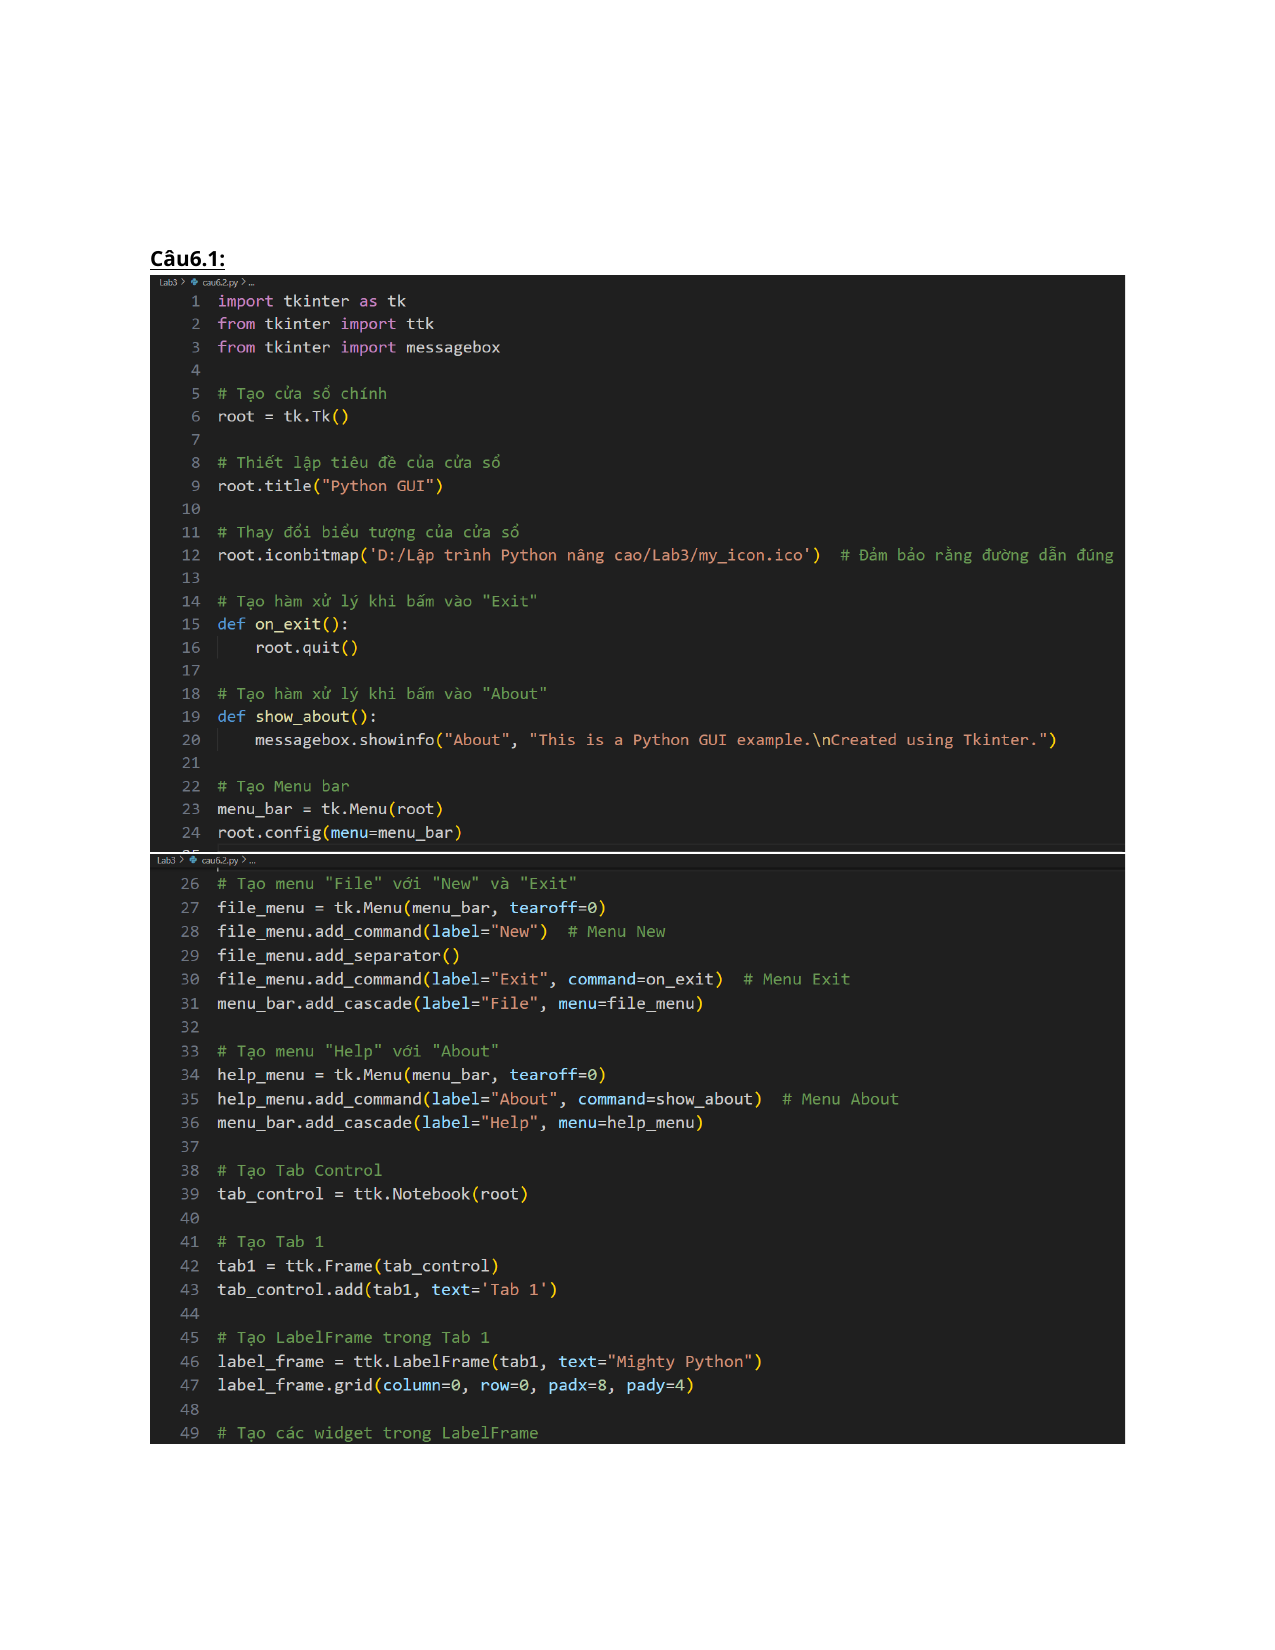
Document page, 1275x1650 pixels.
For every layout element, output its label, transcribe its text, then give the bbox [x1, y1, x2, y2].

picture [150, 275, 1125, 852]
text Câu6.1: [150, 244, 1125, 275]
picture [150, 854, 1125, 1444]
